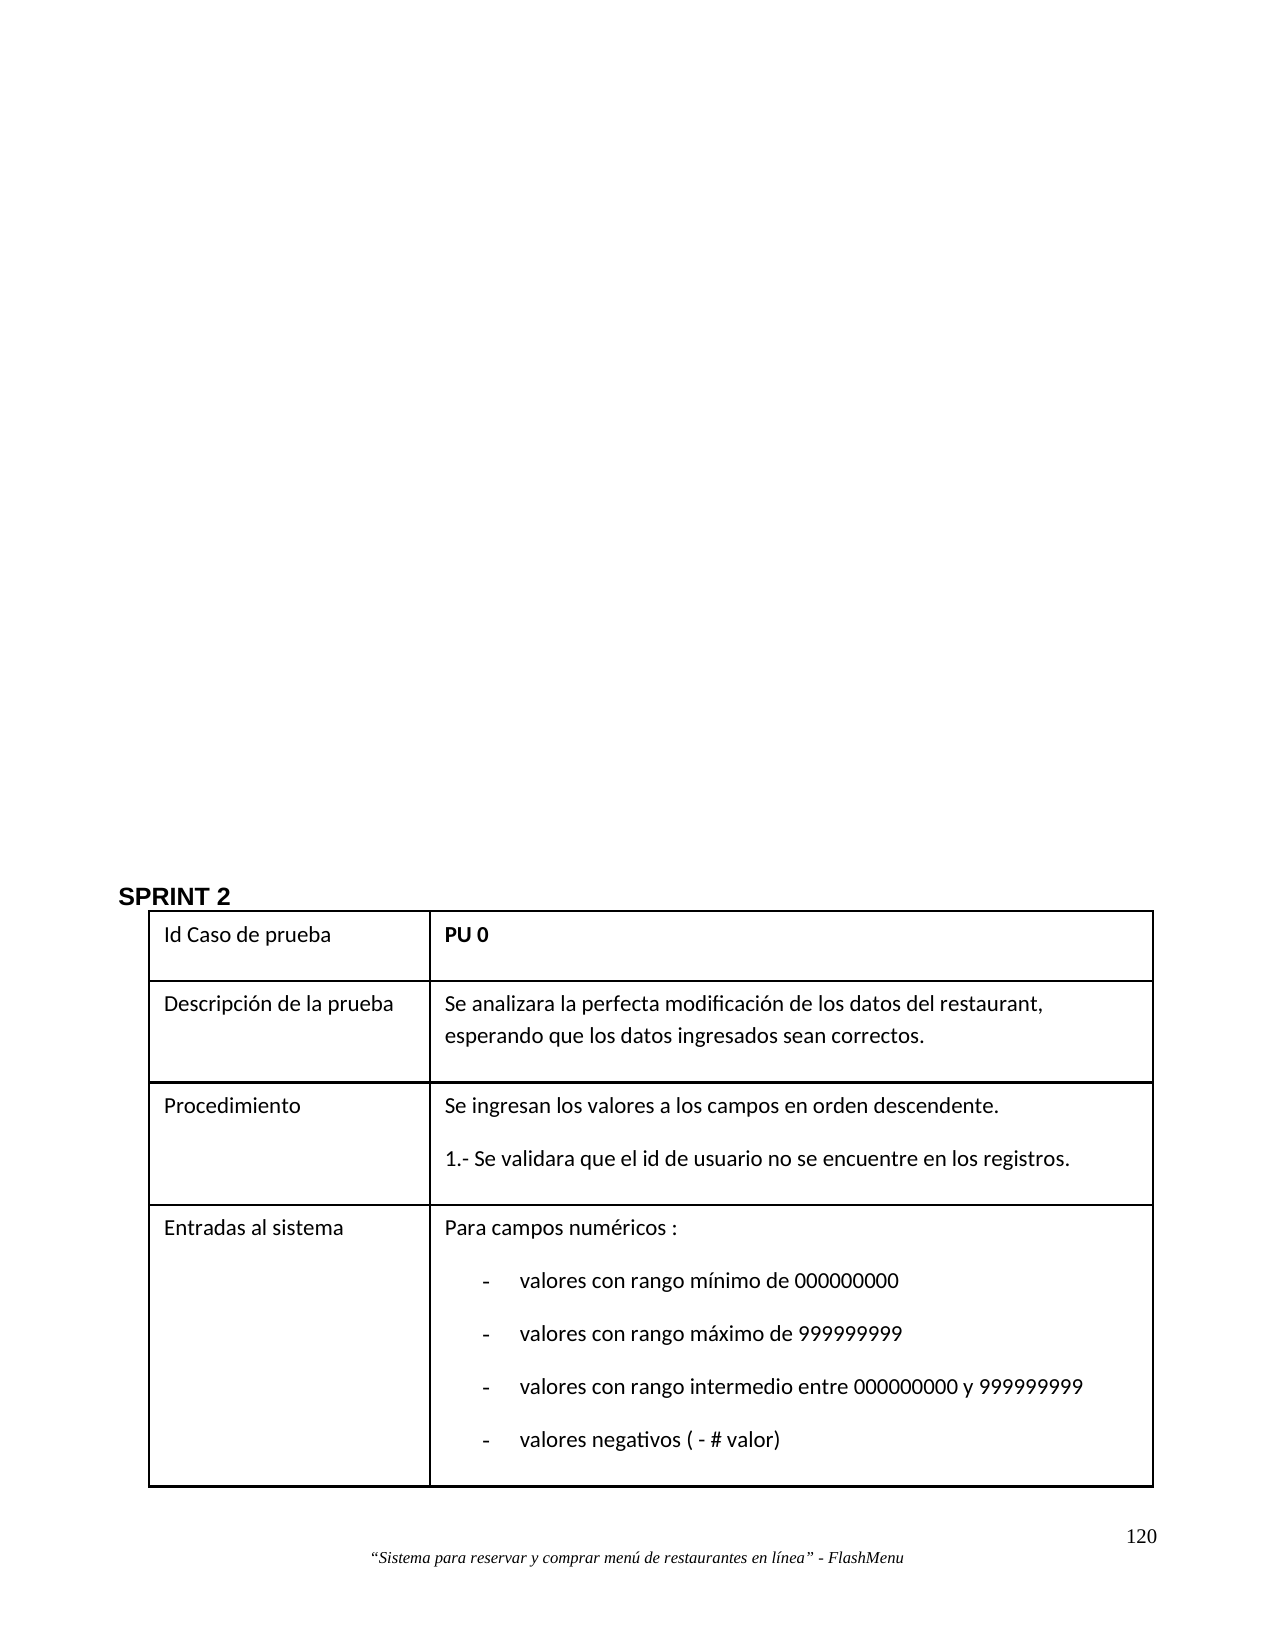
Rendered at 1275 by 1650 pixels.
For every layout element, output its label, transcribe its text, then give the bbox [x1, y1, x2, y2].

table_header Id Caso de prueba [150, 912, 429, 980]
table_cell Entradas al sistema [150, 1206, 429, 1485]
subtitle SPRINT 2 [118, 881, 1157, 910]
table_header PU 0 [431, 912, 1152, 980]
table_cell Procedimiento [150, 1084, 429, 1204]
table_cell Se analizara la perfecta modificación de los datos del restaurant, esperando que los datos ingresados sean correctos. [431, 982, 1152, 1081]
table_cell Se ingresan los valores a los campos en orden descendente. 1.- Se validara que el id de usuario no se encuentre en los registros. [431, 1084, 1152, 1204]
table_cell Descripción de la prueba [150, 982, 429, 1081]
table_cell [431, 1206, 1152, 1485]
